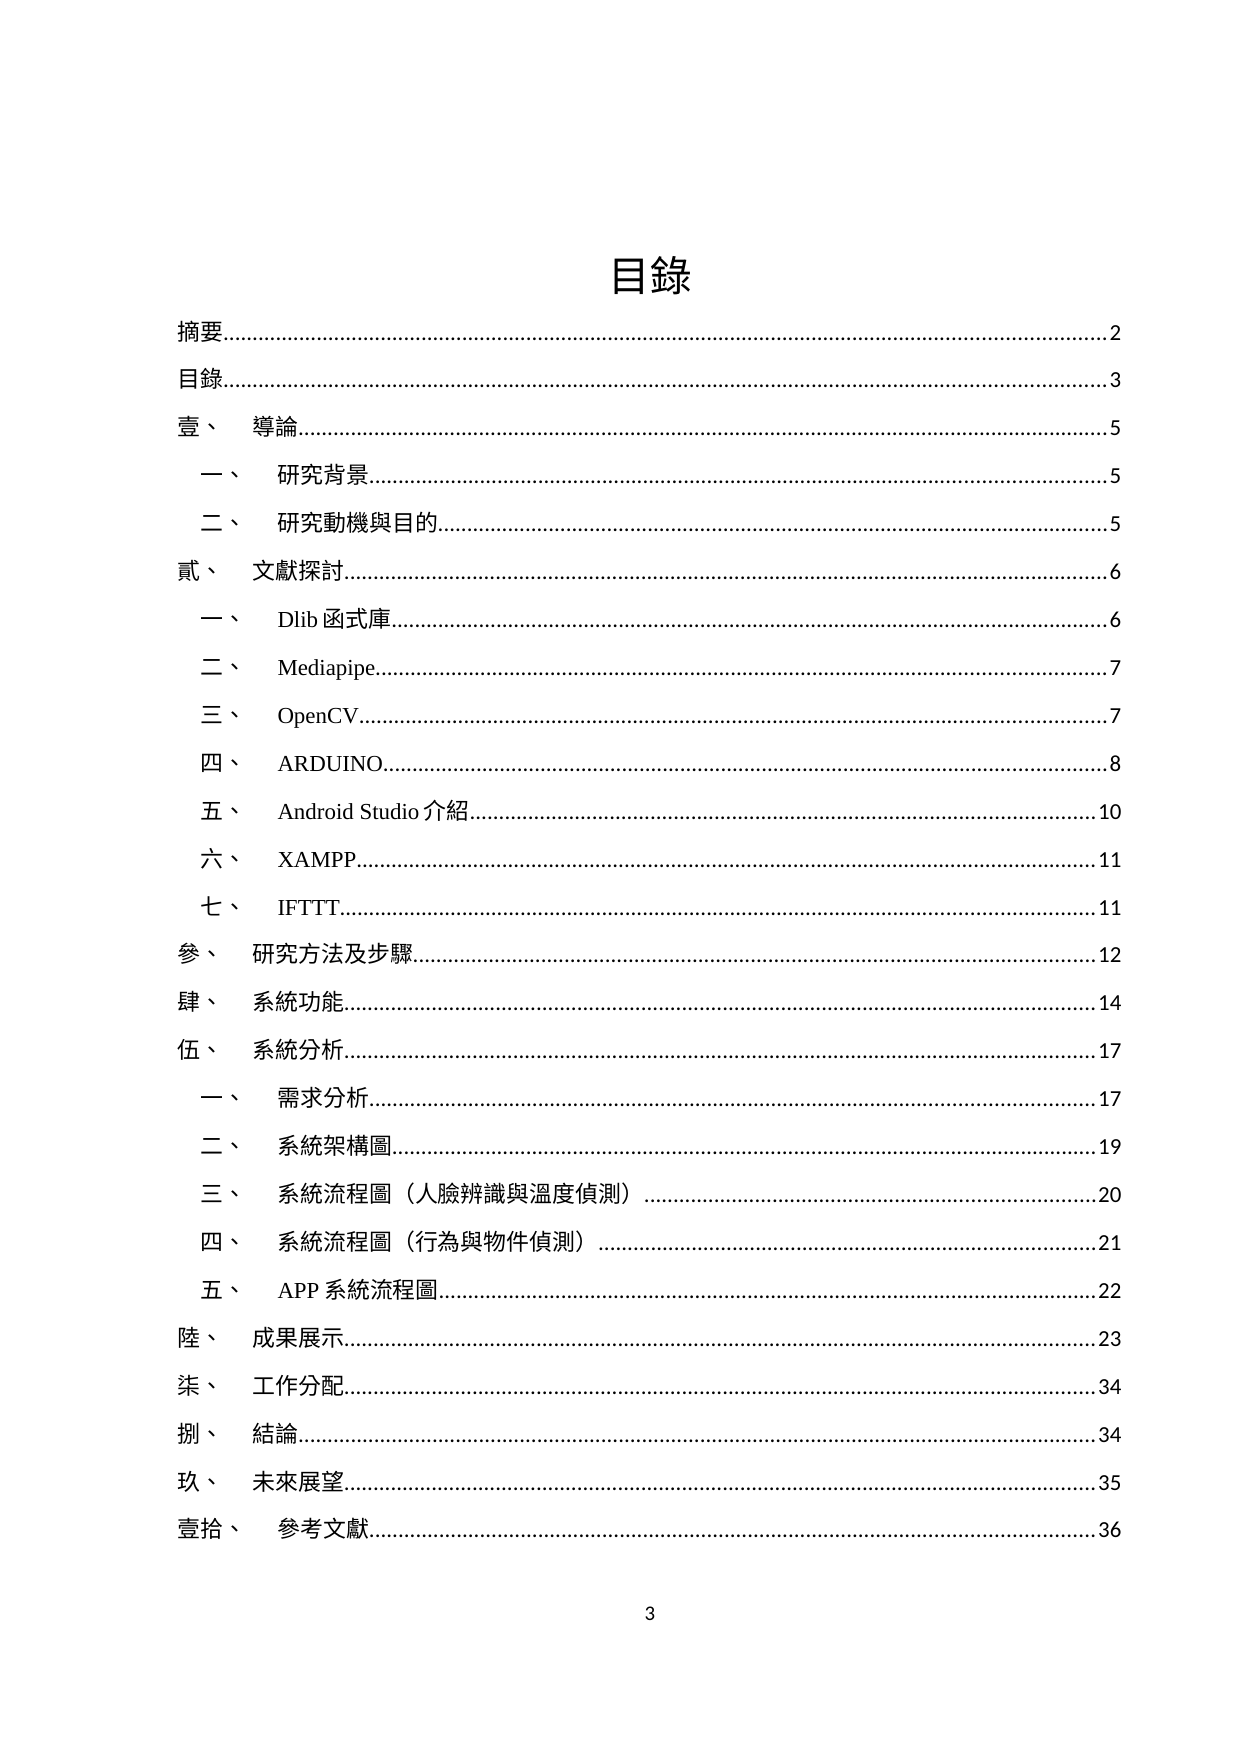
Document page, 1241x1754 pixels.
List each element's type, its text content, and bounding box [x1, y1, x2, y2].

text 捌、 結論 34 [177, 1413, 1122, 1451]
text 摘要 2 [177, 311, 1122, 349]
text 目錄 3 [177, 359, 1122, 397]
text 肆、 系統功能 14 [177, 982, 1122, 1019]
text 二、 系統架構圖 19 [200, 1126, 1122, 1163]
text 玖、 未來展望 35 [177, 1461, 1122, 1499]
text 三、 系統流程圖（人臉辨識與溫度偵測） 20 [200, 1174, 1122, 1211]
text 目錄 [177, 236, 1122, 311]
text 一、 Dlib函式庫 6 [200, 599, 1122, 636]
text 六、 XAMPP 11 [200, 838, 1122, 876]
text 陸、 成果展示 23 [177, 1317, 1122, 1355]
text 一、 研究背景 5 [200, 455, 1122, 492]
text 二、 Mediapipe 7 [200, 647, 1122, 684]
text 四、 系統流程圖（行為與物件偵測） 21 [200, 1222, 1122, 1259]
text 柒、 工作分配 34 [177, 1365, 1122, 1403]
text 三、 OpenCV 7 [200, 694, 1122, 732]
text 壹拾、 參考文獻 36 [177, 1509, 1122, 1547]
text 五、 Android Studio介紹 10 [200, 790, 1122, 828]
text 參、 研究方法及步驟 12 [177, 934, 1122, 972]
text 伍、 系統分析 17 [177, 1030, 1122, 1067]
text 二、 研究動機與目的 5 [200, 503, 1122, 540]
text 壹、 導論 5 [177, 407, 1122, 444]
text 四、 ARDUINO 8 [200, 742, 1122, 780]
text 五、 APP系統流程圖 22 [200, 1269, 1122, 1307]
text 一、 需求分析 17 [200, 1078, 1122, 1115]
text 貳、 文獻探討 6 [177, 551, 1122, 588]
text 七、 IFTTT 11 [200, 886, 1122, 924]
